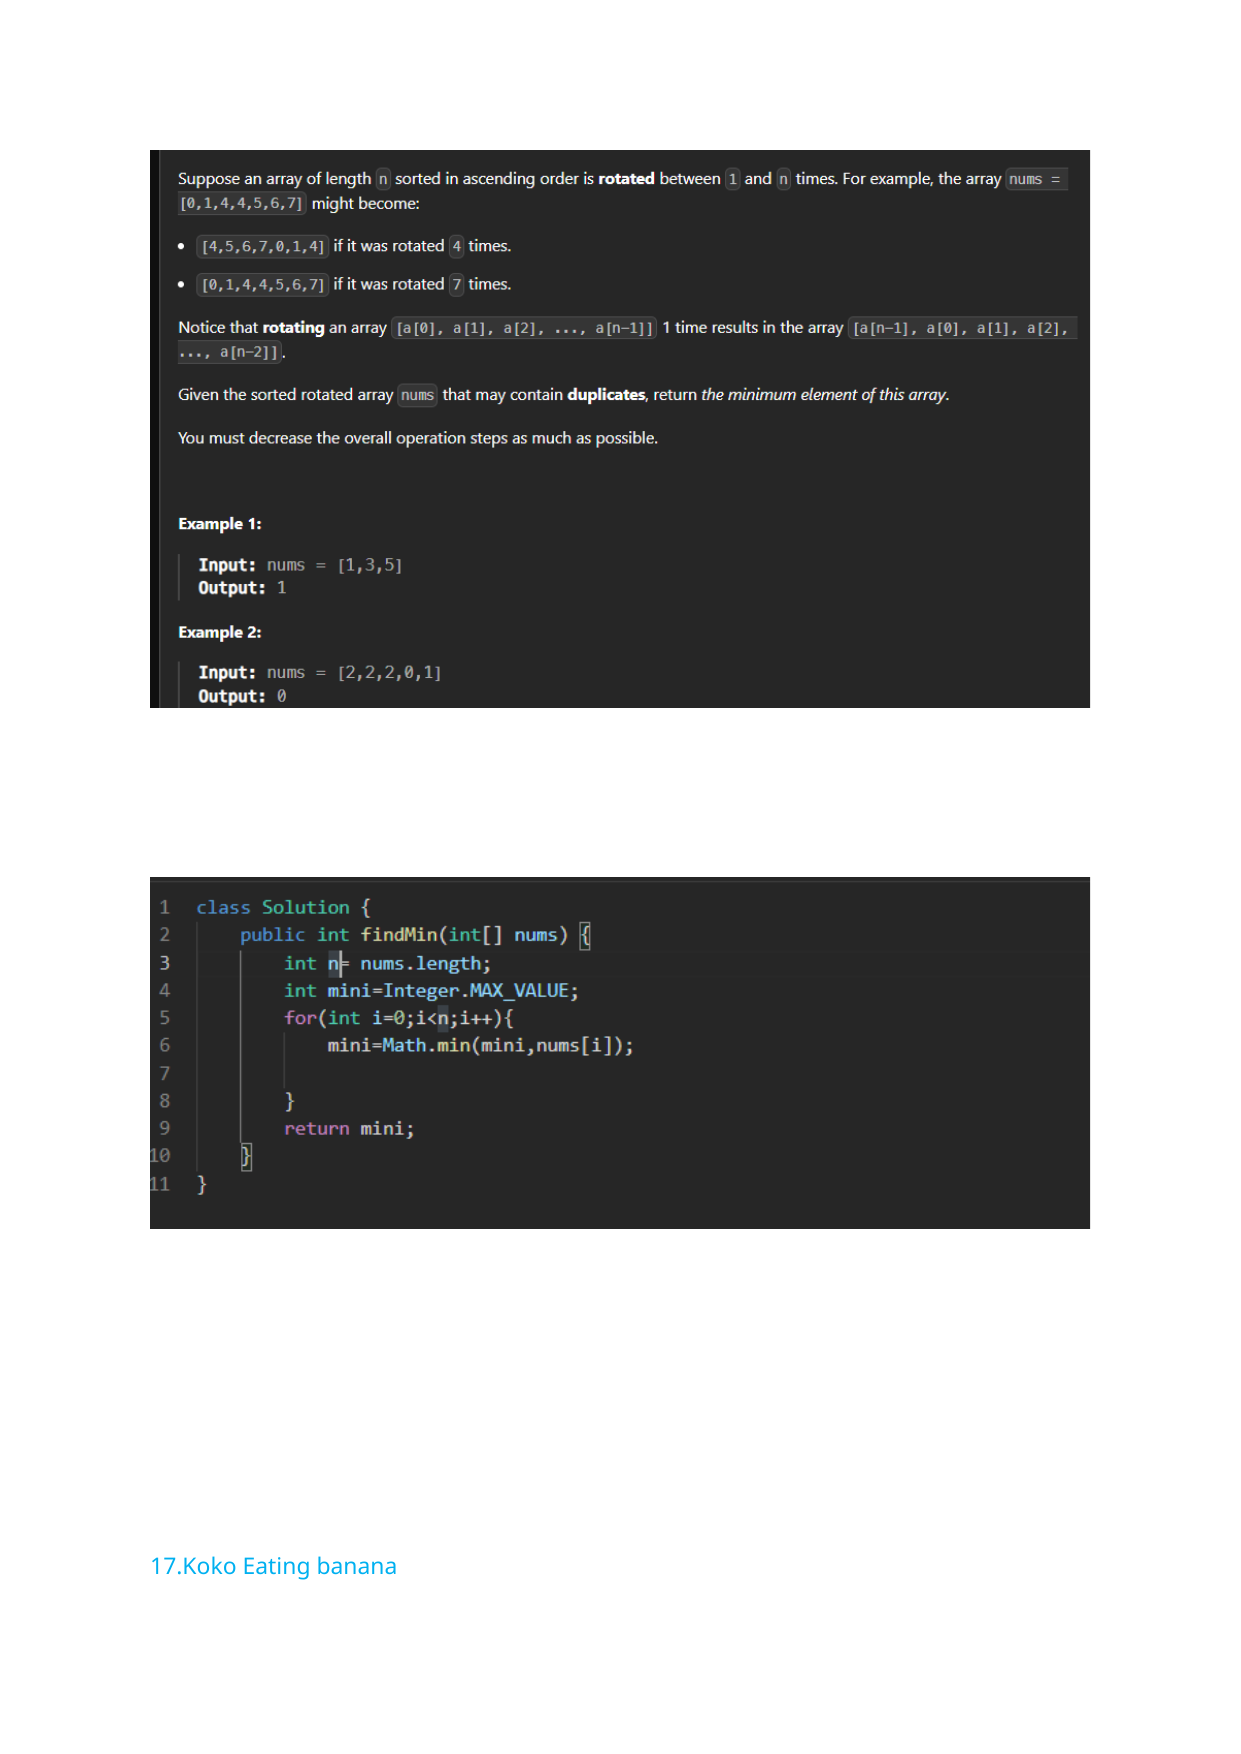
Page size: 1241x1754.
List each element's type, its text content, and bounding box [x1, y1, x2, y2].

picture [150, 877, 1091, 1229]
picture [150, 150, 1091, 708]
text 17.Koko Eating banana [150, 1550, 1090, 1581]
